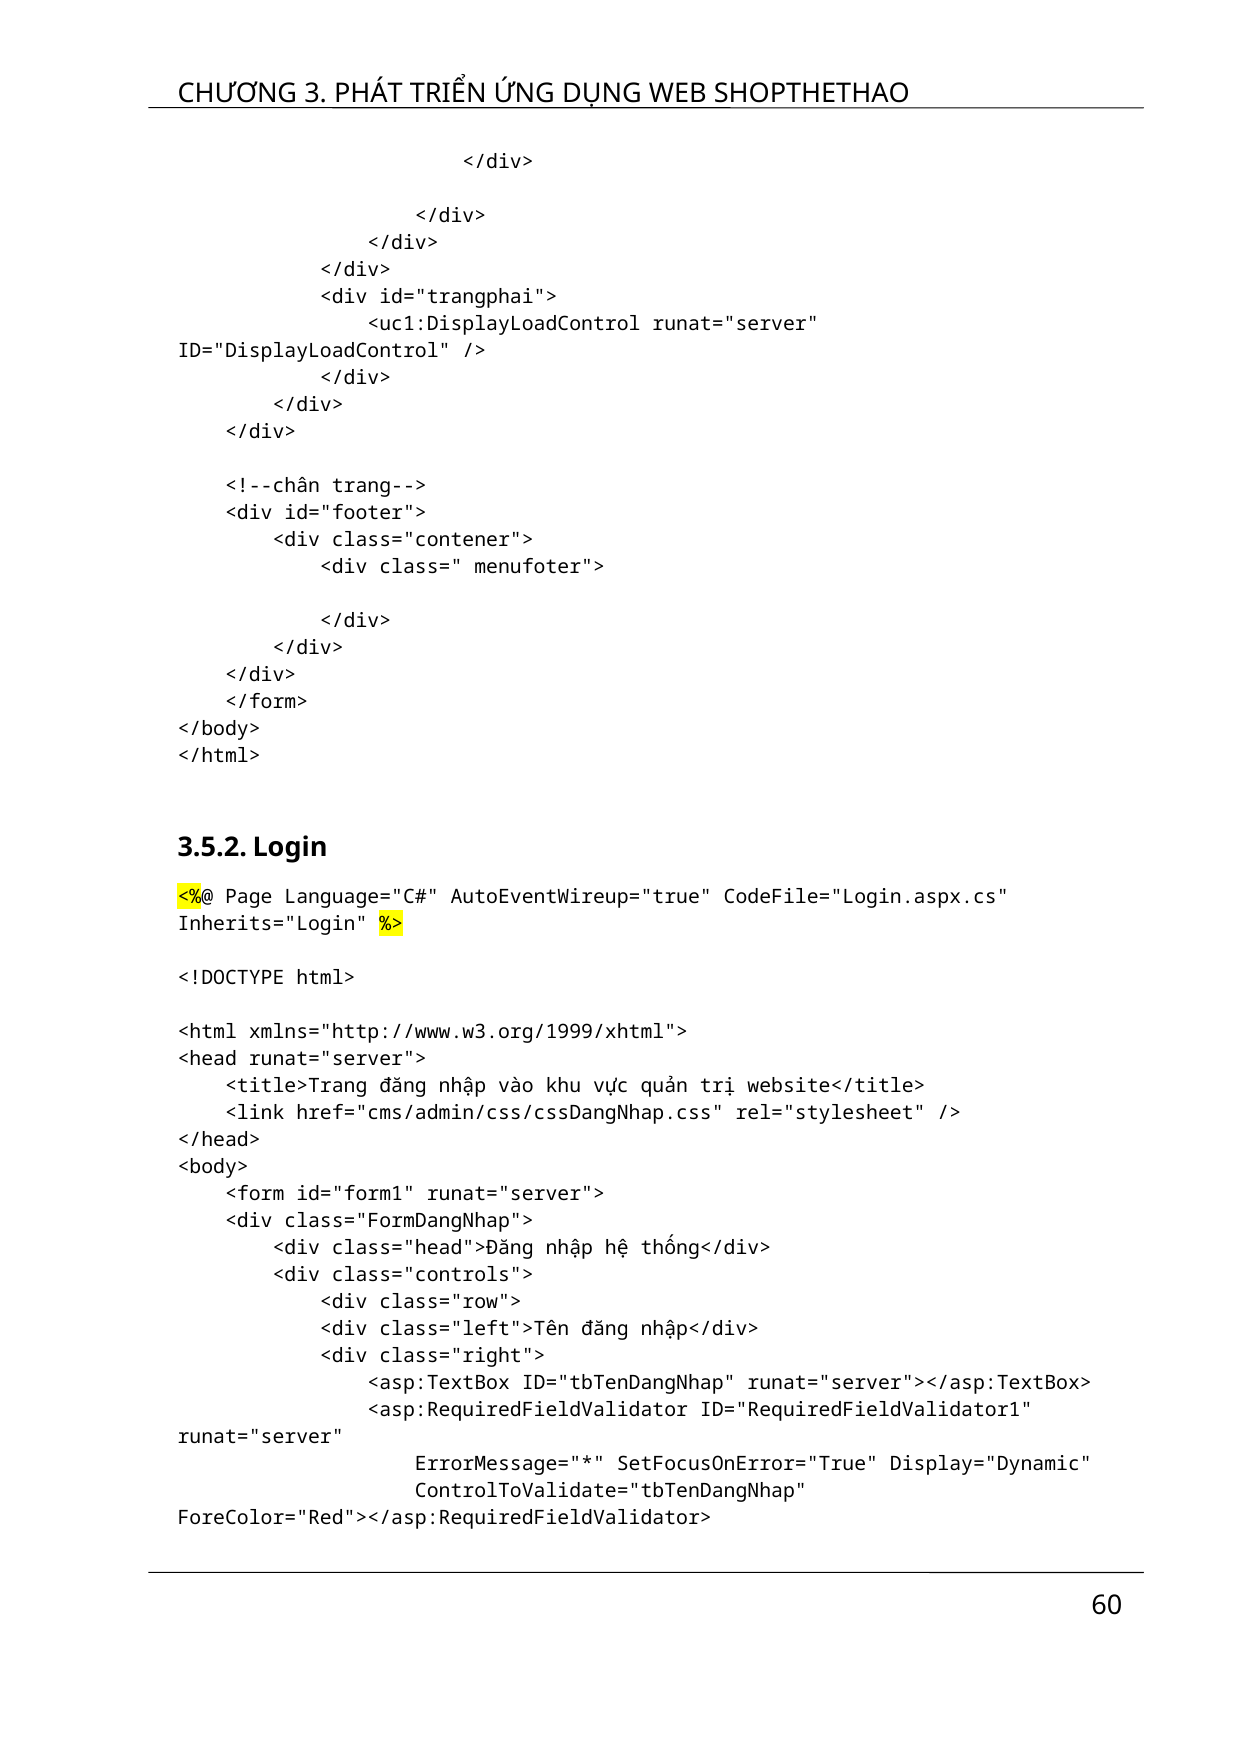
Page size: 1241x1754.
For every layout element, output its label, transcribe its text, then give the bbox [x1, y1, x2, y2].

text <link href="cms/admin/css/cssDangNhap.css" rel="stylesheet" /> [177, 1098, 1122, 1125]
text </html> [177, 741, 1122, 768]
text <div class="right"> [177, 1341, 1122, 1368]
text </div> [177, 390, 1122, 417]
text </div> [177, 148, 1122, 174]
text <div class=" menufoter"> [177, 552, 1122, 579]
text </head> [177, 1125, 1122, 1152]
text <head runat="server"> [177, 1044, 1122, 1071]
text <div class="head">Đăng nhập hệ thống</div> [177, 1233, 1122, 1260]
text <div class="left">Tên đăng nhập</div> [177, 1314, 1122, 1341]
text <form id="form1" runat="server"> [177, 1179, 1122, 1206]
text </div> [177, 606, 1122, 633]
text <!--chân trang--> [177, 471, 1122, 498]
text <div class="contener"> [177, 525, 1122, 552]
text ControlToValidate="tbTenDangNhap" ForeColor="Red"></asp:RequiredFieldValidator> [177, 1476, 1122, 1530]
text <%@ Page Language="C#" AutoEventWireup="true" CodeFile="Login.aspx.cs" Inherits="Login" %> [177, 882, 1122, 936]
text <html xmlns="http://www.w3.org/1999/xhtml"> [177, 1017, 1122, 1044]
text </div> [177, 256, 1122, 282]
text <uc1:DisplayLoadControl runat="server" ID="DisplayLoadControl" /> [177, 309, 1122, 363]
text </body> [177, 714, 1122, 741]
text <body> [177, 1152, 1122, 1179]
text <div id="footer"> [177, 498, 1122, 525]
text ErrorMessage="*" SetFocusOnError="True" Display="Dynamic" [177, 1449, 1122, 1476]
text <div class="controls"> [177, 1260, 1122, 1287]
text <asp:RequiredFieldValidator ID="RequiredFieldValidator1" runat="server" [177, 1395, 1122, 1449]
text <div class="FormDangNhap"> [177, 1206, 1122, 1233]
text <div id="trangphai"> [177, 282, 1122, 309]
text </div> [177, 363, 1122, 390]
text </div> [177, 660, 1122, 687]
text </div> [177, 417, 1122, 444]
text <asp:TextBox ID="tbTenDangNhap" runat="server"></asp:TextBox> [177, 1368, 1122, 1395]
text <div class="row"> [177, 1287, 1122, 1314]
text </form> [177, 687, 1122, 714]
text <!DOCTYPE html> [177, 963, 1122, 990]
text </div> [177, 202, 1122, 228]
text </div> [177, 633, 1122, 660]
text <title>Trang đăng nhập vào khu vực quản trị website</title> [177, 1071, 1122, 1098]
subtitle Login [177, 827, 1122, 864]
text </div> [177, 228, 1122, 256]
